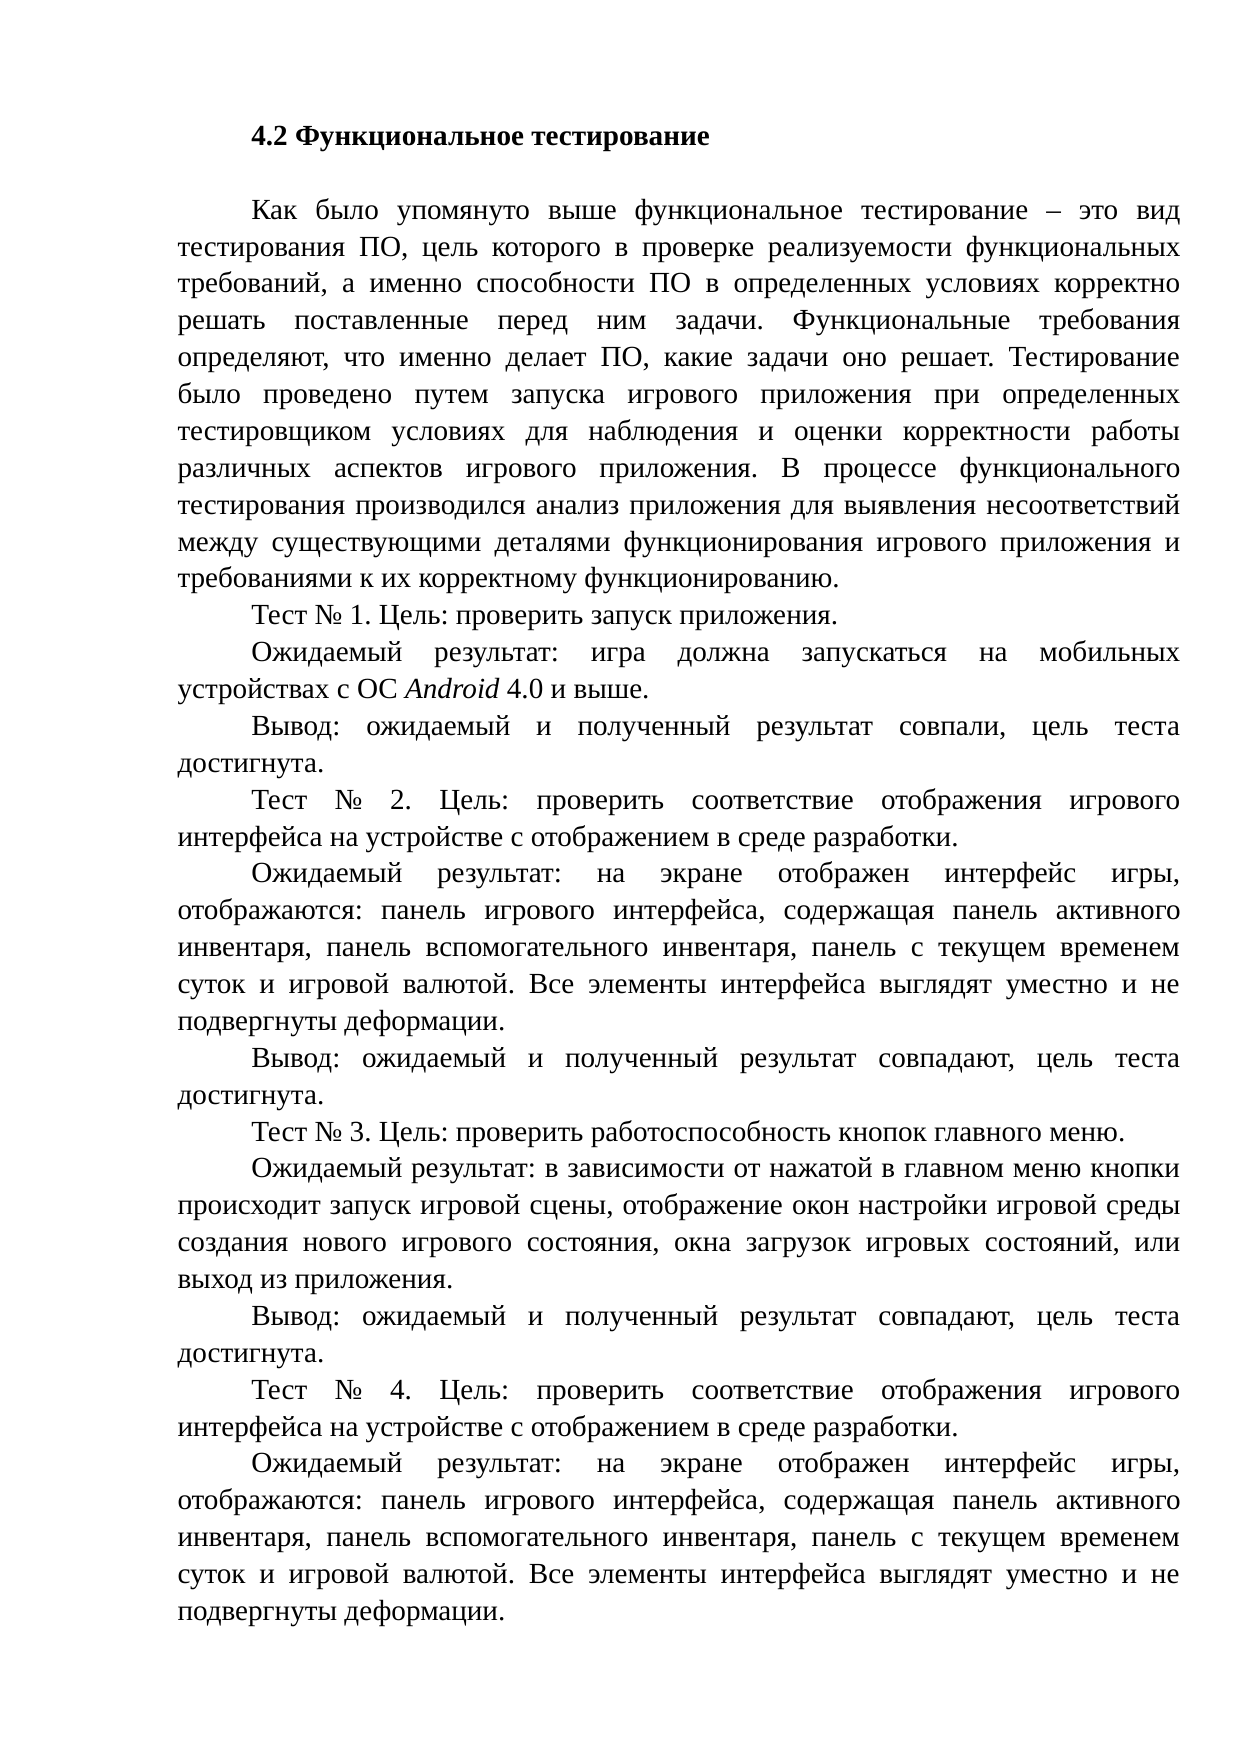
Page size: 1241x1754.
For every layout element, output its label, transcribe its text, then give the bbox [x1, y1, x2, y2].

text Как было упомянуто выше функциональное тестирование – это вид тестирования ПО, цель которого в проверке реализуемости функциональных требований, а именно способности ПО в определенных условиях корректно решать поставленные перед ним задачи. Функциональные требования определяют, что именно делает ПО, какие задачи оно решает. Тестирование было проведено путем запуска игрового приложения при определенных тестировщиком условиях для наблюдения и оценки корректности работы различных аспектов игрового приложения. В процессе функционального тестирования производился анализ приложения для выявления несоответствий между существующими деталями функционирования игрового приложения и требованиями к их корректному функционированию. [177, 192, 1181, 594]
text Вывод: ожидаемый и полученный результат совпадают, цель теста достигнута. [177, 1040, 1181, 1110]
text Тест № 1. Цель: проверить запуск приложения. [177, 597, 1181, 631]
text Вывод: ожидаемый и полученный результат совпали, цель теста достигнута. [177, 708, 1181, 778]
text Тест № 3. Цель: проверить работоспособность кнопок главного меню. [177, 1114, 1181, 1147]
text Ожидаемый результат: на экране отображен интерфейс игры, отображаются: панель игрового интерфейса, содержащая панель активного инвентаря, панель вспомогательного инвентаря, панель с текущем временем суток и игровой валютой. Все элементы интерфейса выглядят уместно и не подвергнуты деформации. [177, 1446, 1181, 1627]
text 4.2 Функциональное тестирование [177, 118, 1181, 152]
text Ожидаемый результат: в зависимости от нажатой в главном меню кнопки происходит запуск игровой сцены, отображение окон настройки игровой среды создания нового игрового состояния, окна загрузок игровых состояний, или выход из приложения. [177, 1151, 1181, 1295]
text Тест № 2. Цель: проверить соответствие отображения игрового интерфейса на устройстве с отображением в среде разработки. [177, 782, 1181, 852]
text Вывод: ожидаемый и полученный результат совпадают, цель теста достигнута. [177, 1298, 1181, 1368]
text Ожидаемый результат: на экране отображен интерфейс игры, отображаются: панель игрового интерфейса, содержащая панель активного инвентаря, панель вспомогательного инвентаря, панель с текущем временем суток и игровой валютой. Все элементы интерфейса выглядят уместно и не подвергнуты деформации. [177, 856, 1181, 1037]
text Ожидаемый результат: игра должна запускаться на мобильных устройствах с ОС Android 4.0 и выше. [177, 634, 1181, 705]
text Тест № 4. Цель: проверить соответствие отображения игрового интерфейса на устройстве с отображением в среде разработки. [177, 1372, 1181, 1442]
